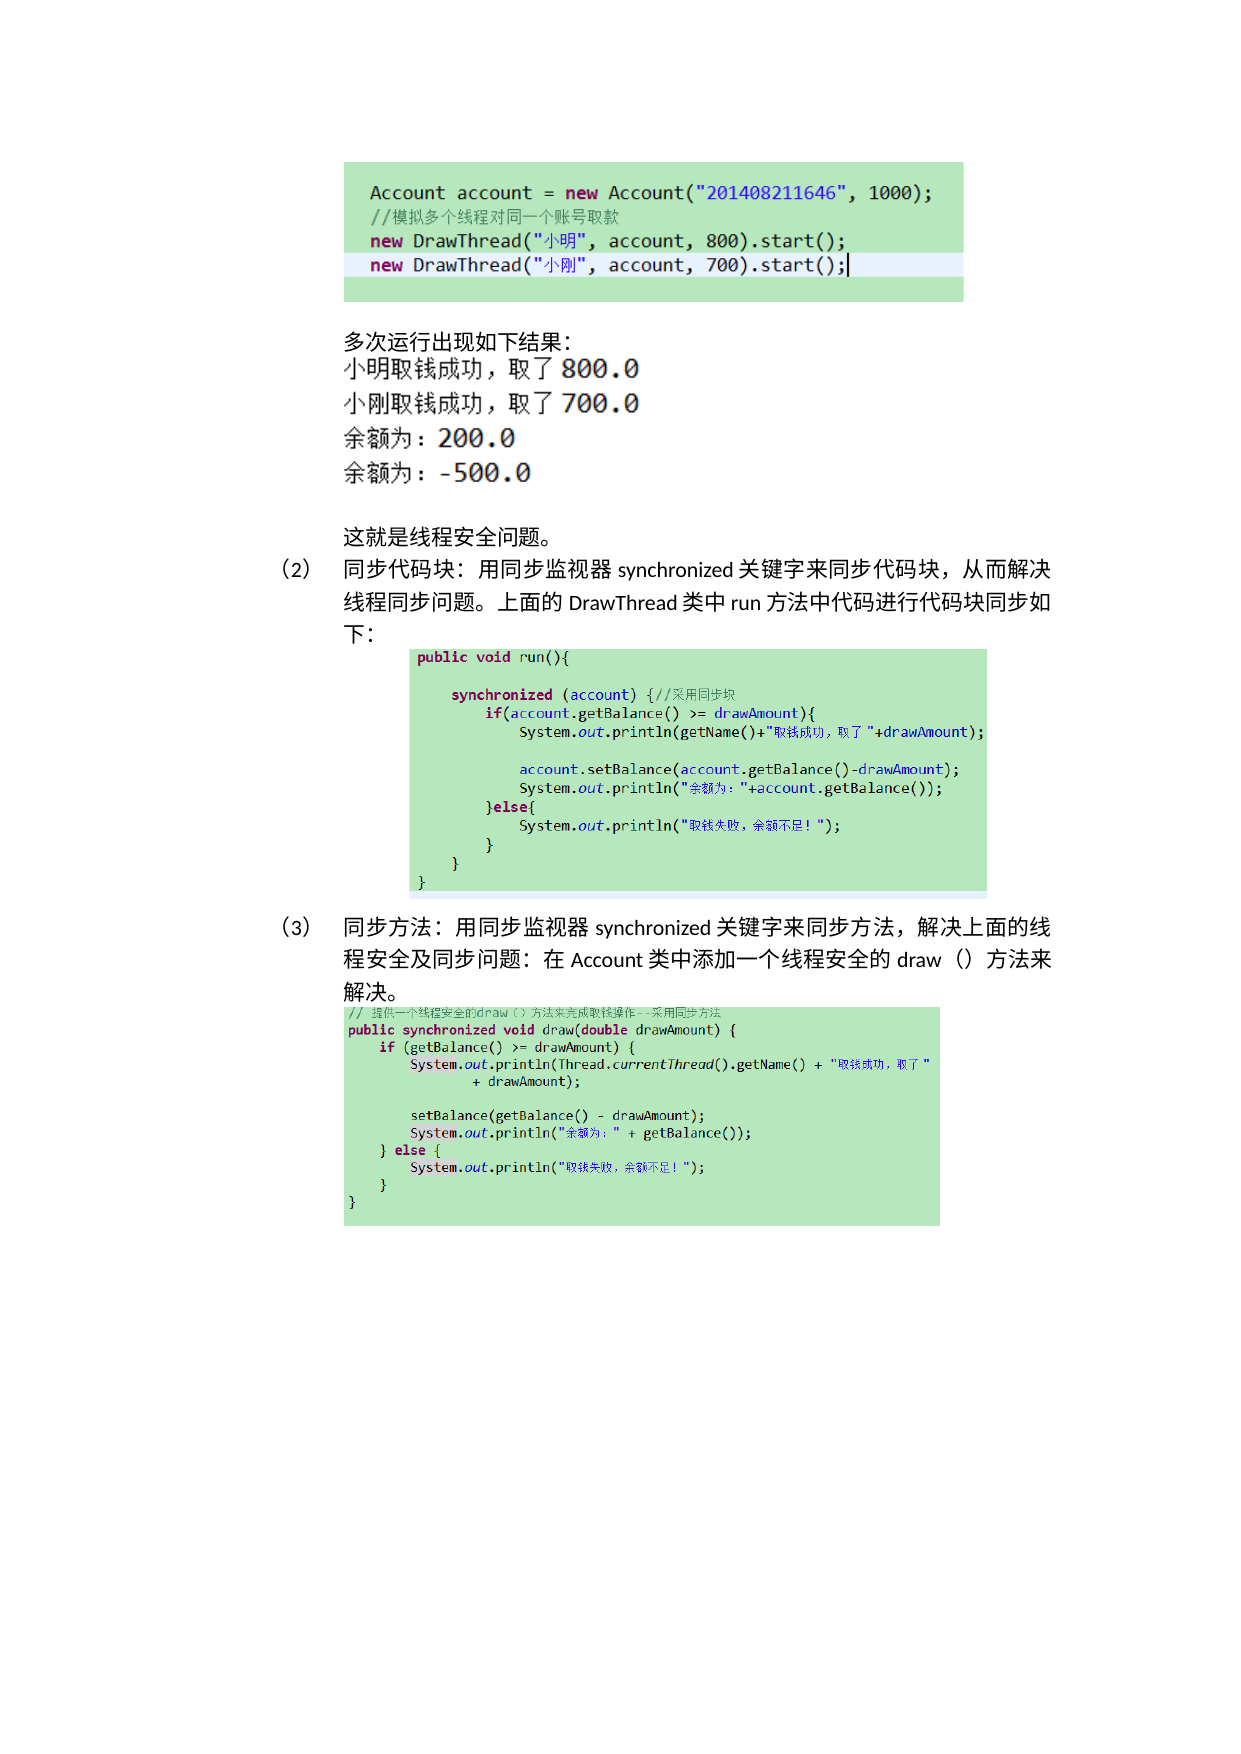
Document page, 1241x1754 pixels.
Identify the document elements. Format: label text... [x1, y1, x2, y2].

picture [409, 649, 988, 899]
list 同步代码块：用同步监视器synchronized关键字来同步代码块，从而解决线程同步问题。上面的DrawThread类中run方法中代码进行代码块同步如下： [269, 552, 1053, 649]
picture [343, 357, 682, 501]
picture [343, 1007, 940, 1226]
list 多次运行出现如下结果： [344, 324, 1053, 357]
picture [343, 162, 964, 302]
list 这就是线程安全问题。 [344, 519, 1053, 552]
list 同步方法：用同步监视器synchronized关键字来同步方法，解决上面的线程安全及同步问题：在Account类中添加一个线程安全的draw（）方法来解决。 [269, 909, 1053, 1007]
